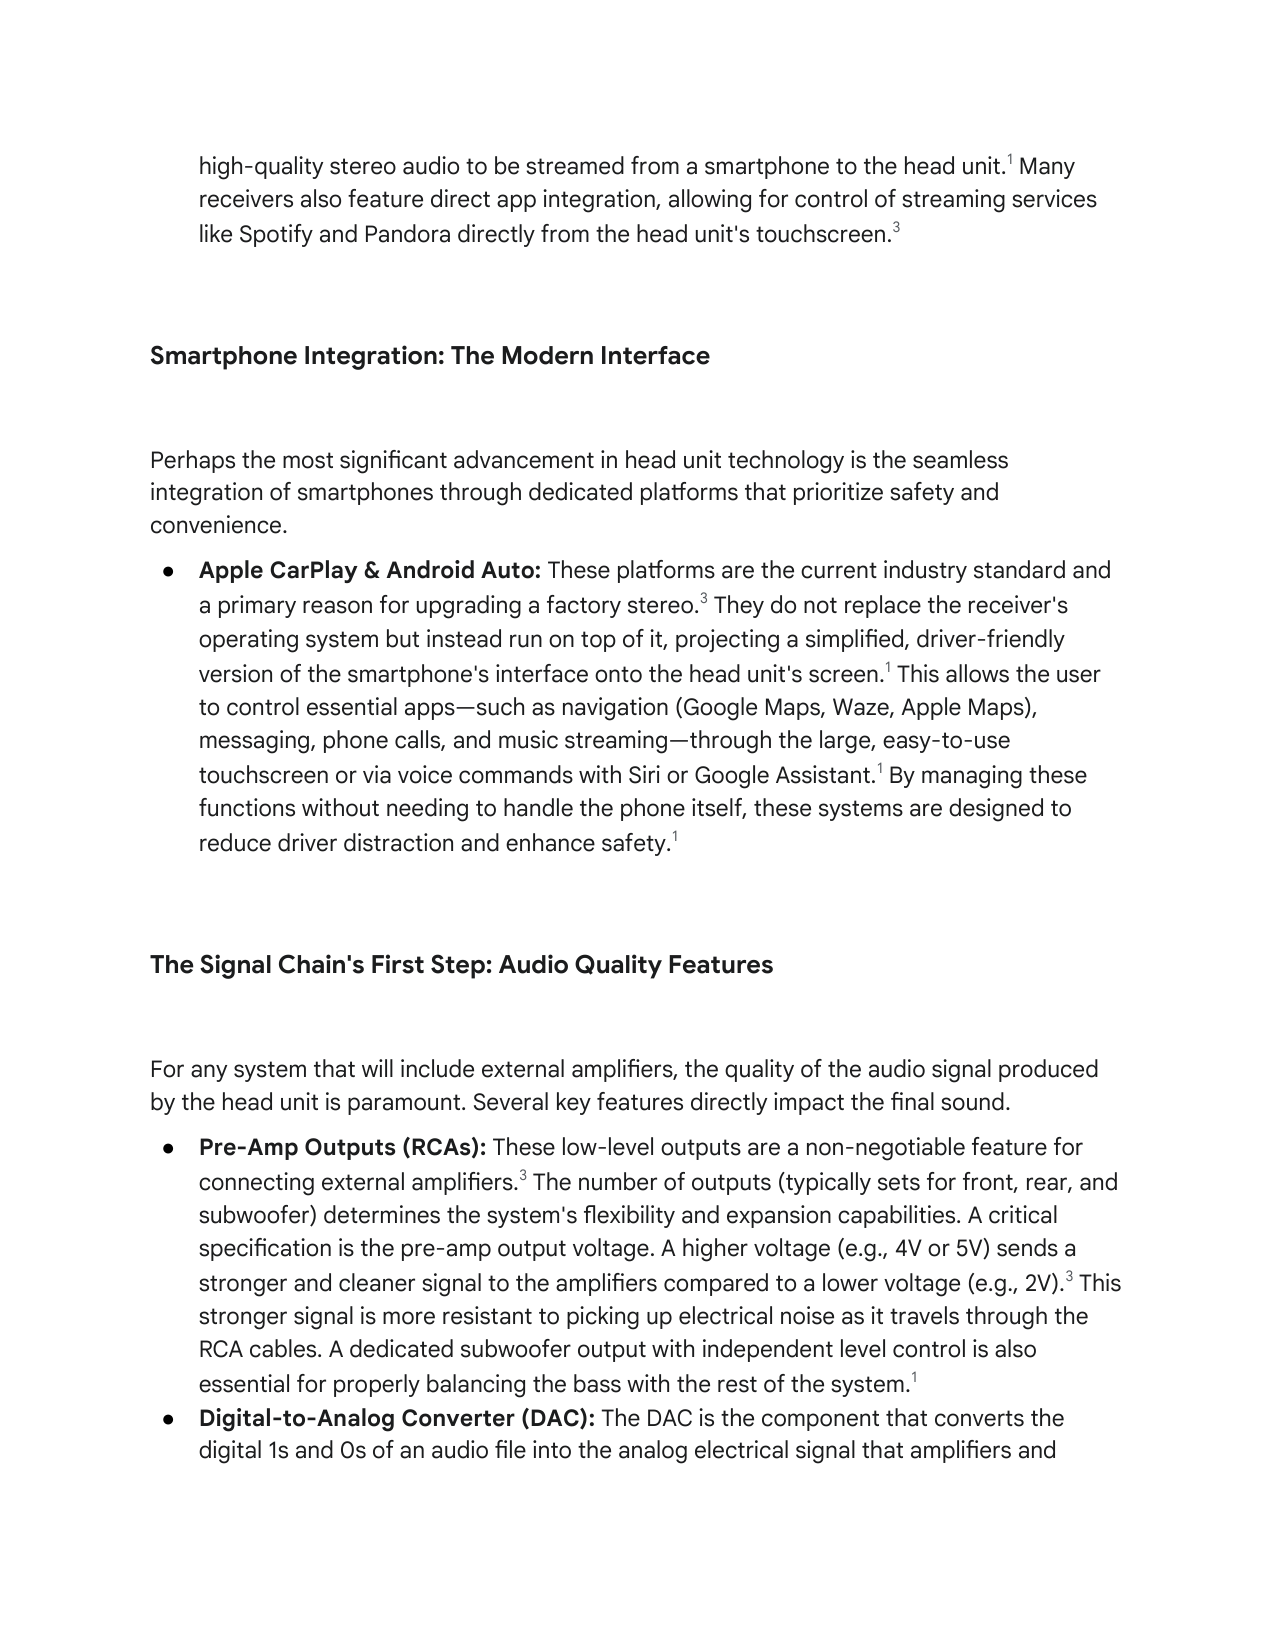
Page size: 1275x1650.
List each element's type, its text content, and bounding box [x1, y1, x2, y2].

list Apple CarPlay & Android Auto: These platforms are the current industry standard and a primary reason for upgrading a factory stereo.3 They do not replace the receiver's operating system but instead run on top of it, projecting a simplified, driver-friendly version of the smartphone's interface onto the head unit's screen.1 This allows the user to control essential apps—such as navigation (Google Maps, Waze, Apple Maps), messaging, phone calls, and music streaming—through the large, easy-to-use touchscreen or via voice commands with Siri or Google Assistant.1 By managing these functions without needing to handle the phone itself, these systems are designed to reduce driver distraction and enhance safety.1 [161, 556, 1125, 859]
text Perhaps the most significant advancement in head unit technology is the seamless integration of smartphones through dedicated platforms that prioritize safety and convenience. [150, 446, 1125, 540]
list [161, 1404, 1125, 1466]
subtitle Smartphone Integration: The Modern Interface [150, 340, 1125, 371]
list Pre-Amp Outputs (RCAs): These low-level outputs are a non-negotiable feature for connecting external amplifiers.3 The number of outputs (typically sets for front, rear, and subwoofer) determines the system's flexibility and expansion capabilities. A critical specification is the pre-amp output voltage. A higher voltage (e.g., 4V or 5V) sends a stronger and cleaner signal to the amplifiers compared to a lower voltage (e.g., 2V).3 This stronger signal is more resistant to picking up electrical noise as it travels through the RCA cables. A dedicated subwoofer output with independent level control is also essential for properly balancing the bass with the rest of the system.1 [161, 1133, 1125, 1400]
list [161, 150, 1125, 250]
text For any system that will include external amplifiers, the quality of the audio signal produced by the head unit is paramount. Several key features directly impact the final sound. [150, 1055, 1125, 1116]
subtitle The Signal Chain's First Step: Audio Quality Features [150, 949, 1125, 980]
